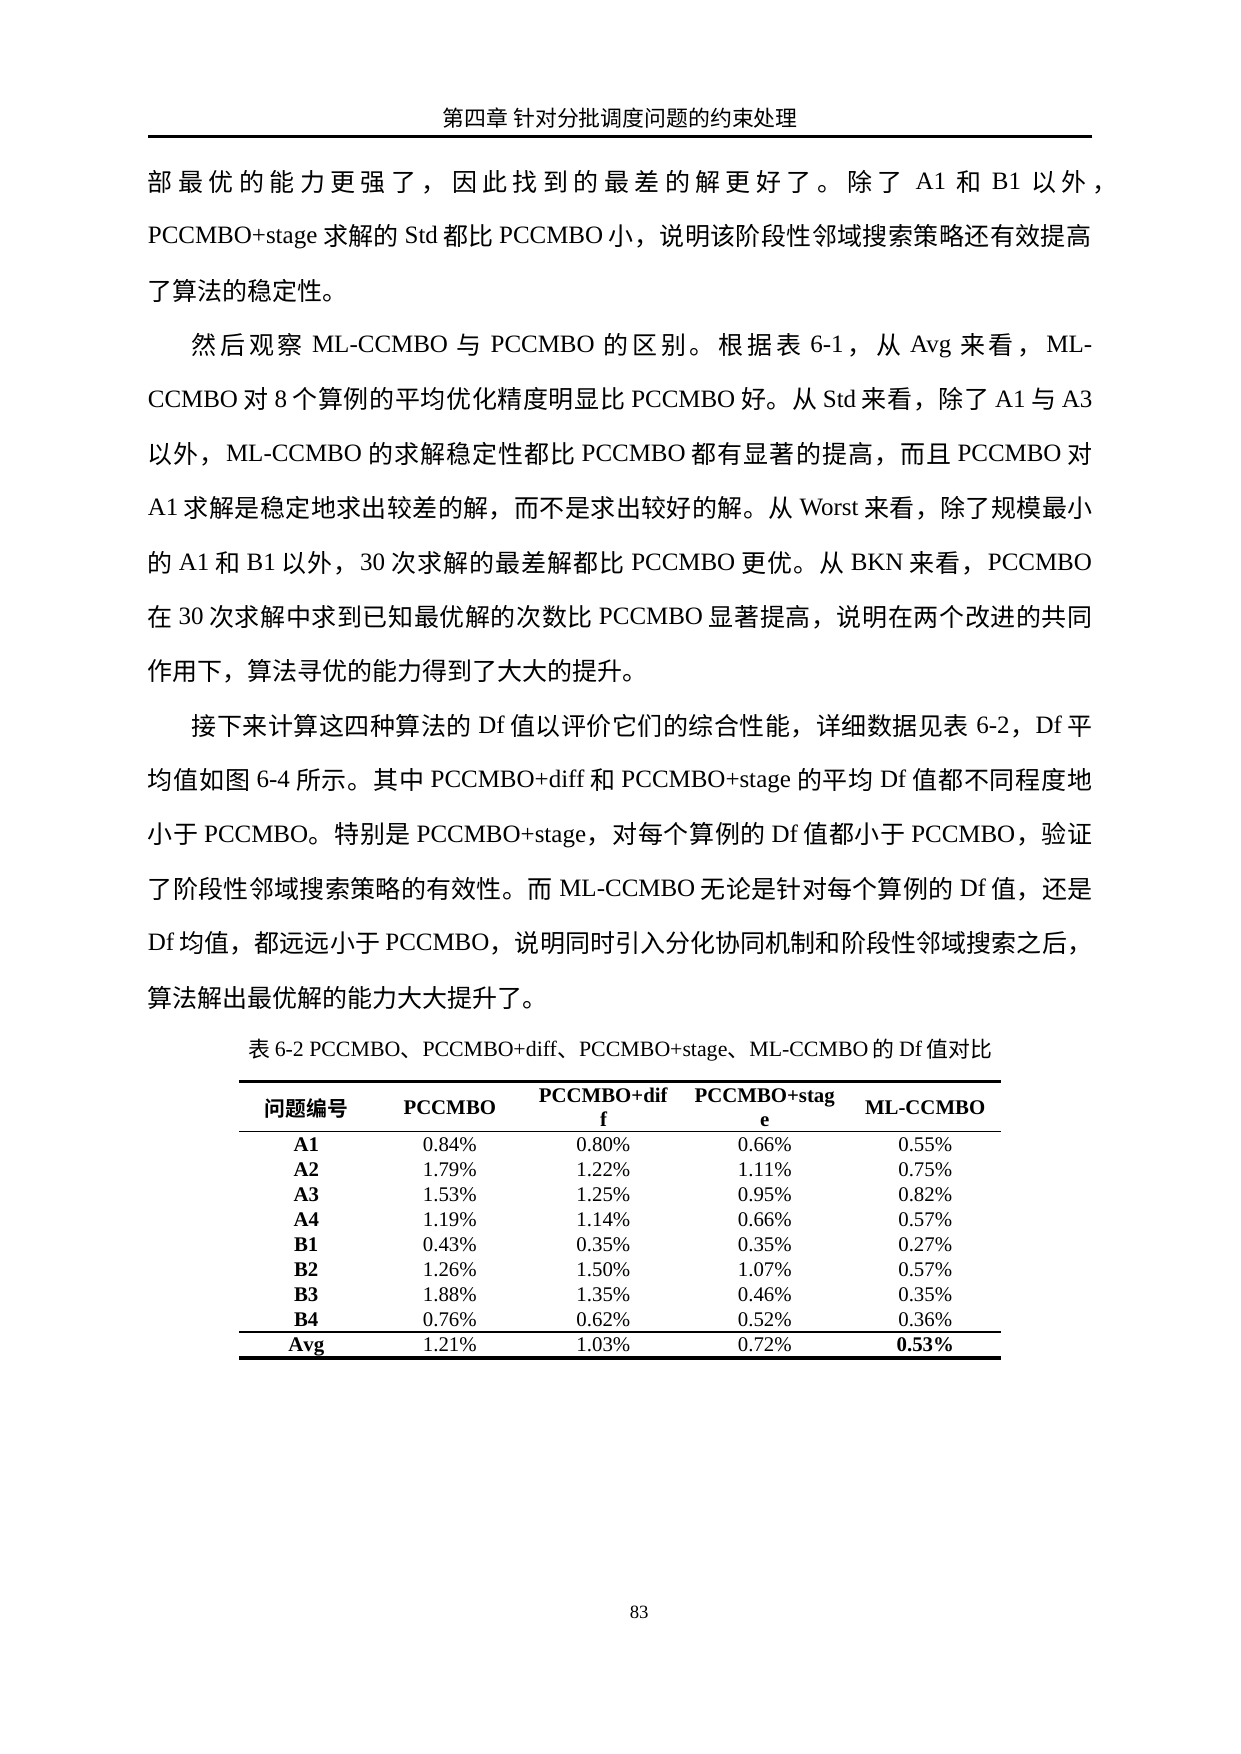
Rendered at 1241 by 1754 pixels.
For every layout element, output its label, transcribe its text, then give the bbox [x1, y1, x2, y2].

table_cell 0.72% [680, 1333, 849, 1356]
table_cell B3 [239, 1281, 373, 1306]
table_cell 0.75% [849, 1156, 1001, 1181]
table_cell 0.80% [526, 1132, 680, 1156]
table_cell 0.95% [680, 1181, 849, 1206]
table_cell 0.36% [849, 1306, 1001, 1331]
table_cell A1 [239, 1132, 373, 1156]
table_header 问题编号 [239, 1083, 373, 1131]
table_cell 0.82% [849, 1181, 1001, 1206]
table_cell 0.46% [680, 1281, 849, 1306]
table_cell 0.76% [373, 1306, 526, 1331]
table_cell 1.21% [373, 1333, 526, 1356]
text 表6-2 PCCMBO、PCCMBO+diff、PCCMBO+stage、ML-CCMBO的Df值对比 [148, 1032, 1092, 1064]
table_cell 0.57% [849, 1256, 1001, 1281]
table_cell 1.26% [373, 1256, 526, 1281]
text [148, 162, 1092, 307]
table_cell 1.07% [680, 1256, 849, 1281]
table_cell 0.66% [680, 1132, 849, 1156]
table_cell 0.35% [849, 1281, 1001, 1306]
table_cell 0.84% [373, 1132, 526, 1156]
table_cell 0.27% [849, 1231, 1001, 1256]
table_cell 0.66% [680, 1206, 849, 1231]
table_cell 0.35% [526, 1231, 680, 1256]
table_cell A4 [239, 1206, 373, 1231]
table_cell 1.88% [373, 1281, 526, 1306]
table_cell 1.79% [373, 1156, 526, 1181]
table_cell 1.50% [526, 1256, 680, 1281]
table_cell 1.22% [526, 1156, 680, 1181]
table_header ML-CCMBO [849, 1083, 1001, 1131]
text 接下来计算这四种算法的Df值以评价它们的综合性能，详细数据见表6-2，Df平均值如图6-4所示。其中PCCMBO+diff和PCCMBO+stage的平均Df值都不同程度地小于PCCMBO。特别是PCCMBO+stage，对每个算例的Df值都小于PCCMBO，验证了阶段性邻域搜索策略的有效性。而ML-CCMBO无论是针对每个算例的Df值，还是Df均值，都远远小于PCCMBO，说明同时引入分化协同机制和阶段性邻域搜索之后，算法解出最优解的能力大大提升了。 [148, 706, 1092, 1014]
table_cell B1 [239, 1231, 373, 1256]
table_cell A2 [239, 1156, 373, 1181]
table_cell 0.52% [680, 1306, 849, 1331]
table_cell 1.35% [526, 1281, 680, 1306]
table_cell B2 [239, 1256, 373, 1281]
table_cell 0.62% [526, 1306, 680, 1331]
table_cell 1.25% [526, 1181, 680, 1206]
table_cell A3 [239, 1181, 373, 1206]
table_cell 0.55% [849, 1132, 1001, 1156]
table_header PCCMBO+diff [526, 1083, 680, 1131]
table_cell Avg [239, 1333, 373, 1356]
table_header PCCMBO [373, 1083, 526, 1131]
table_cell 0.35% [680, 1231, 849, 1256]
text 然后观察ML-CCMBO与PCCMBO的区别。根据表6-1，从Avg来看，ML-CCMBO对8个算例的平均优化精度明显比PCCMBO好。从Std来看，除了A1与A3以外，ML-CCMBO的求解稳定性都比PCCMBO都有显著的提高，而且PCCMBO对A1求解是稳定地求出较差的解，而不是求出较好的解。从Worst来看，除了规模最小的A1和B1以外，30次求解的最差解都比PCCMBO更优。从BKN来看，PCCMBO在30次求解中求到已知最优解的次数比PCCMBO显著提高，说明在两个改进的共同作用下，算法寻优的能力得到了大大的提升。 [148, 326, 1092, 688]
table_cell 0.57% [849, 1206, 1001, 1231]
table_cell 1.14% [526, 1206, 680, 1231]
table_cell B4 [239, 1306, 373, 1331]
table_cell 1.19% [373, 1206, 526, 1231]
table_cell 1.11% [680, 1156, 849, 1181]
table_cell 0.43% [373, 1231, 526, 1256]
table_cell 0.53% [849, 1333, 1001, 1356]
table_cell 1.53% [373, 1181, 526, 1206]
table_header PCCMBO+stage [680, 1083, 849, 1131]
table_cell 1.03% [526, 1333, 680, 1356]
